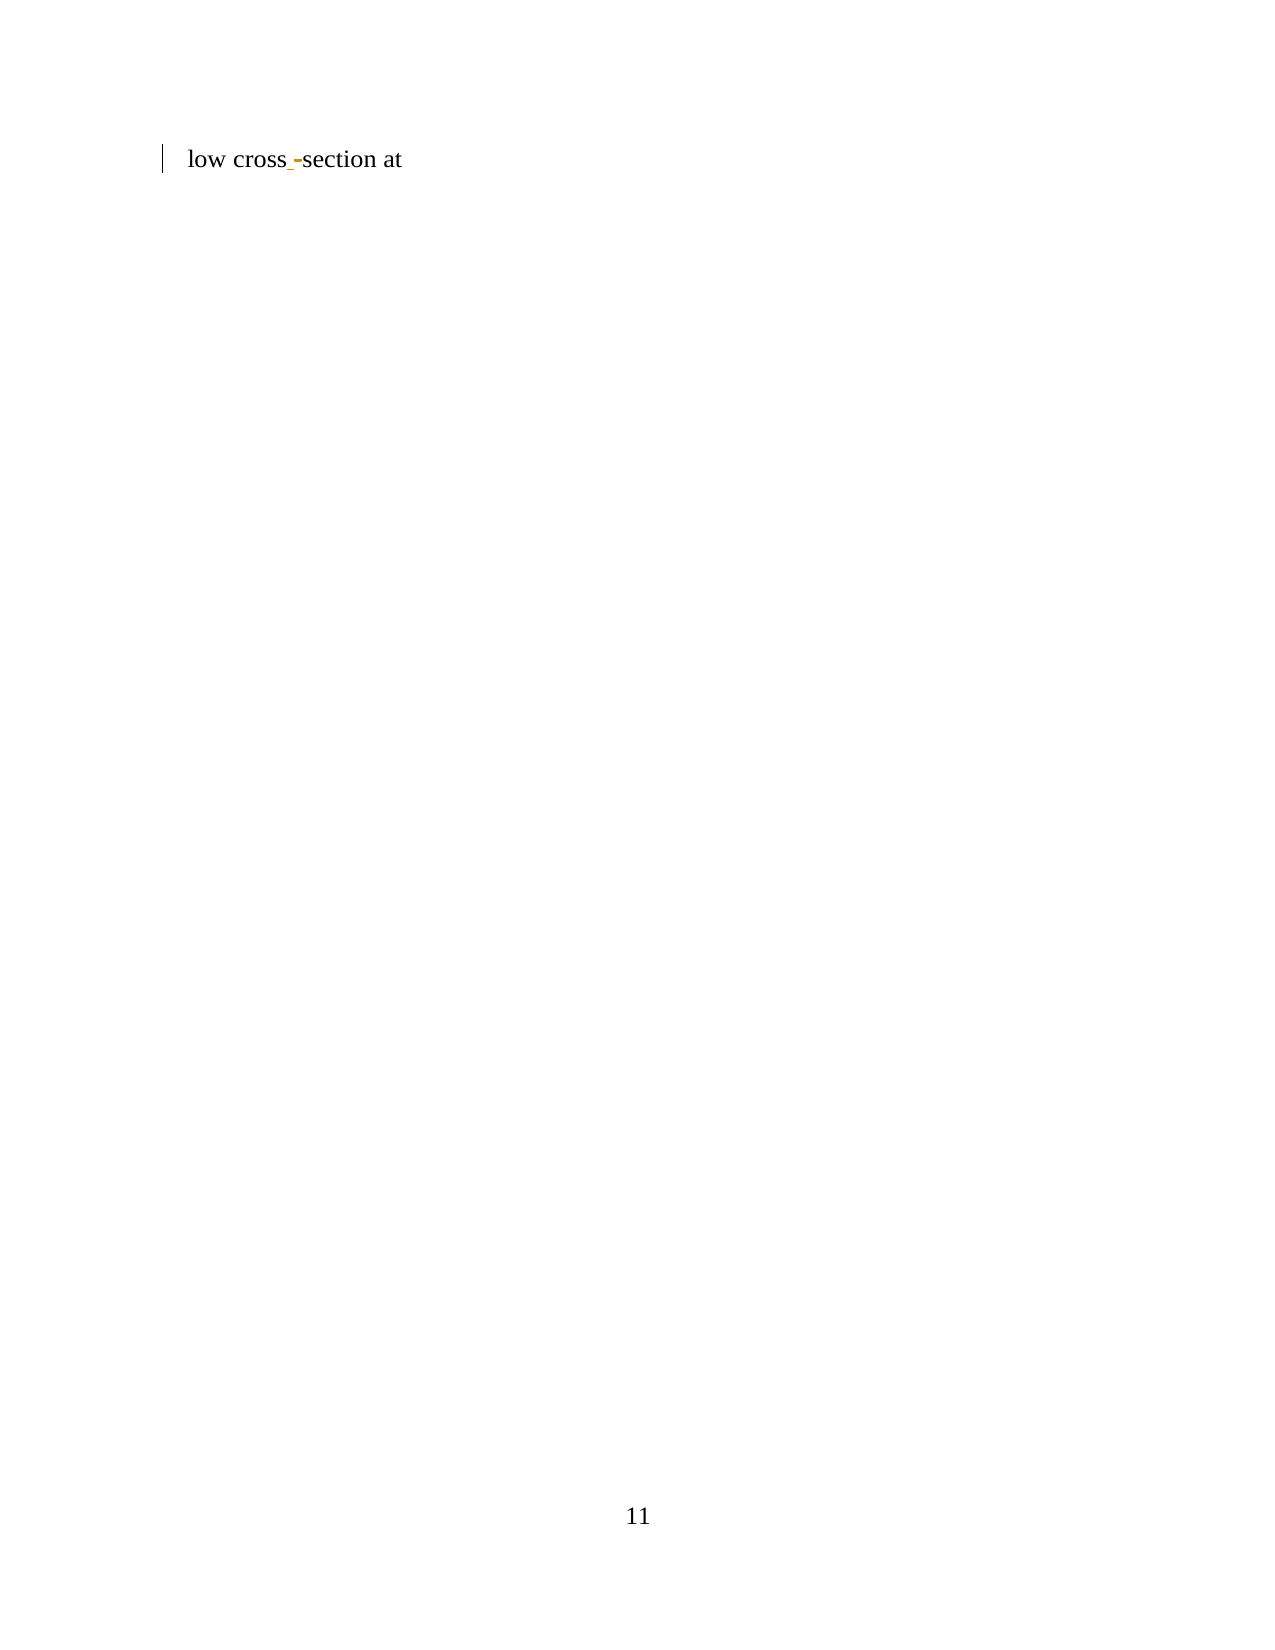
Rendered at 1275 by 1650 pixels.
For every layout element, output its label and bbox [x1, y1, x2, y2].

text [187, 144, 1088, 172]
